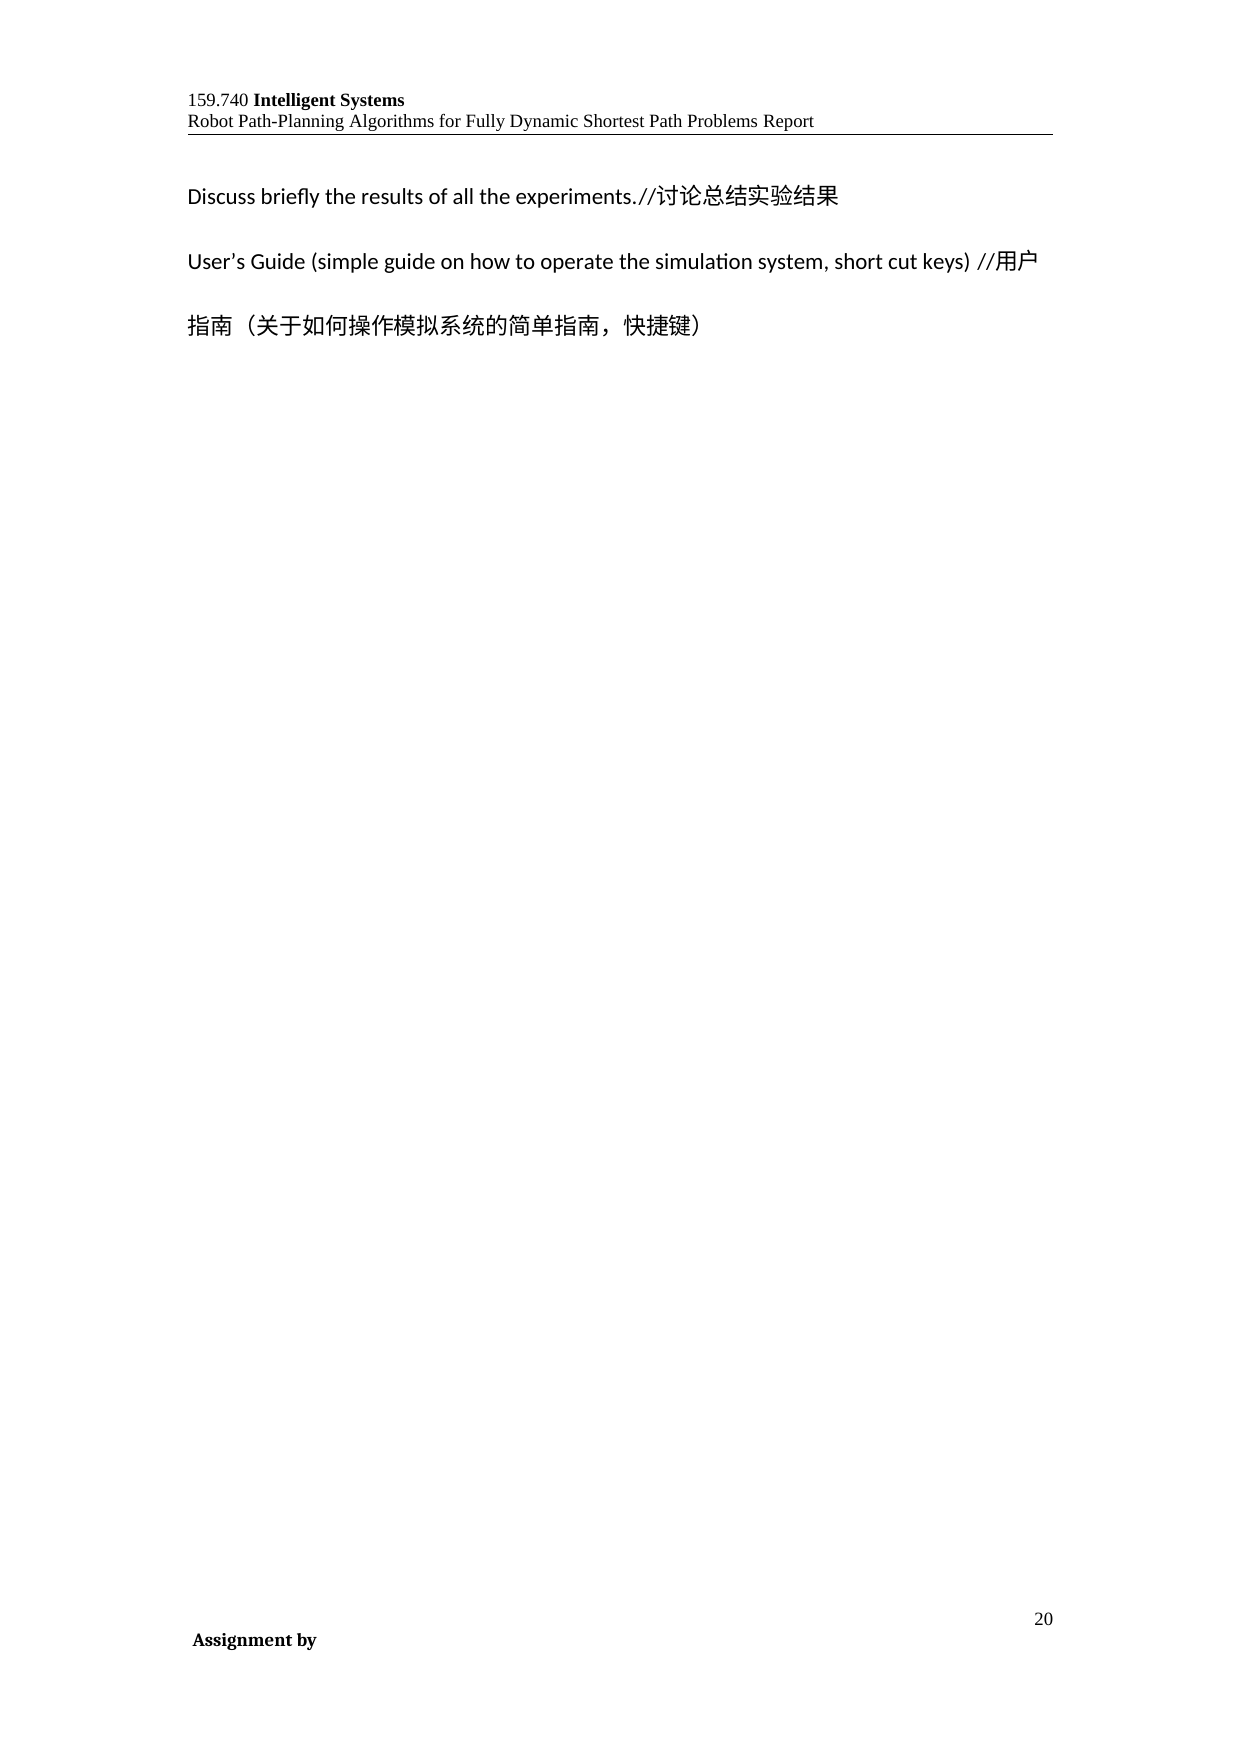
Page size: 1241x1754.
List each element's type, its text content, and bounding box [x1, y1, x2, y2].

text User’s Guide (simple guide on how to operate the simulation system, short cut keys) //用户指南（关于如何操作模拟系统的简单指南，快捷键） [187, 227, 1053, 357]
text Discuss briefly the results of all the experiments.//讨论总结实验结果 [187, 162, 1053, 227]
